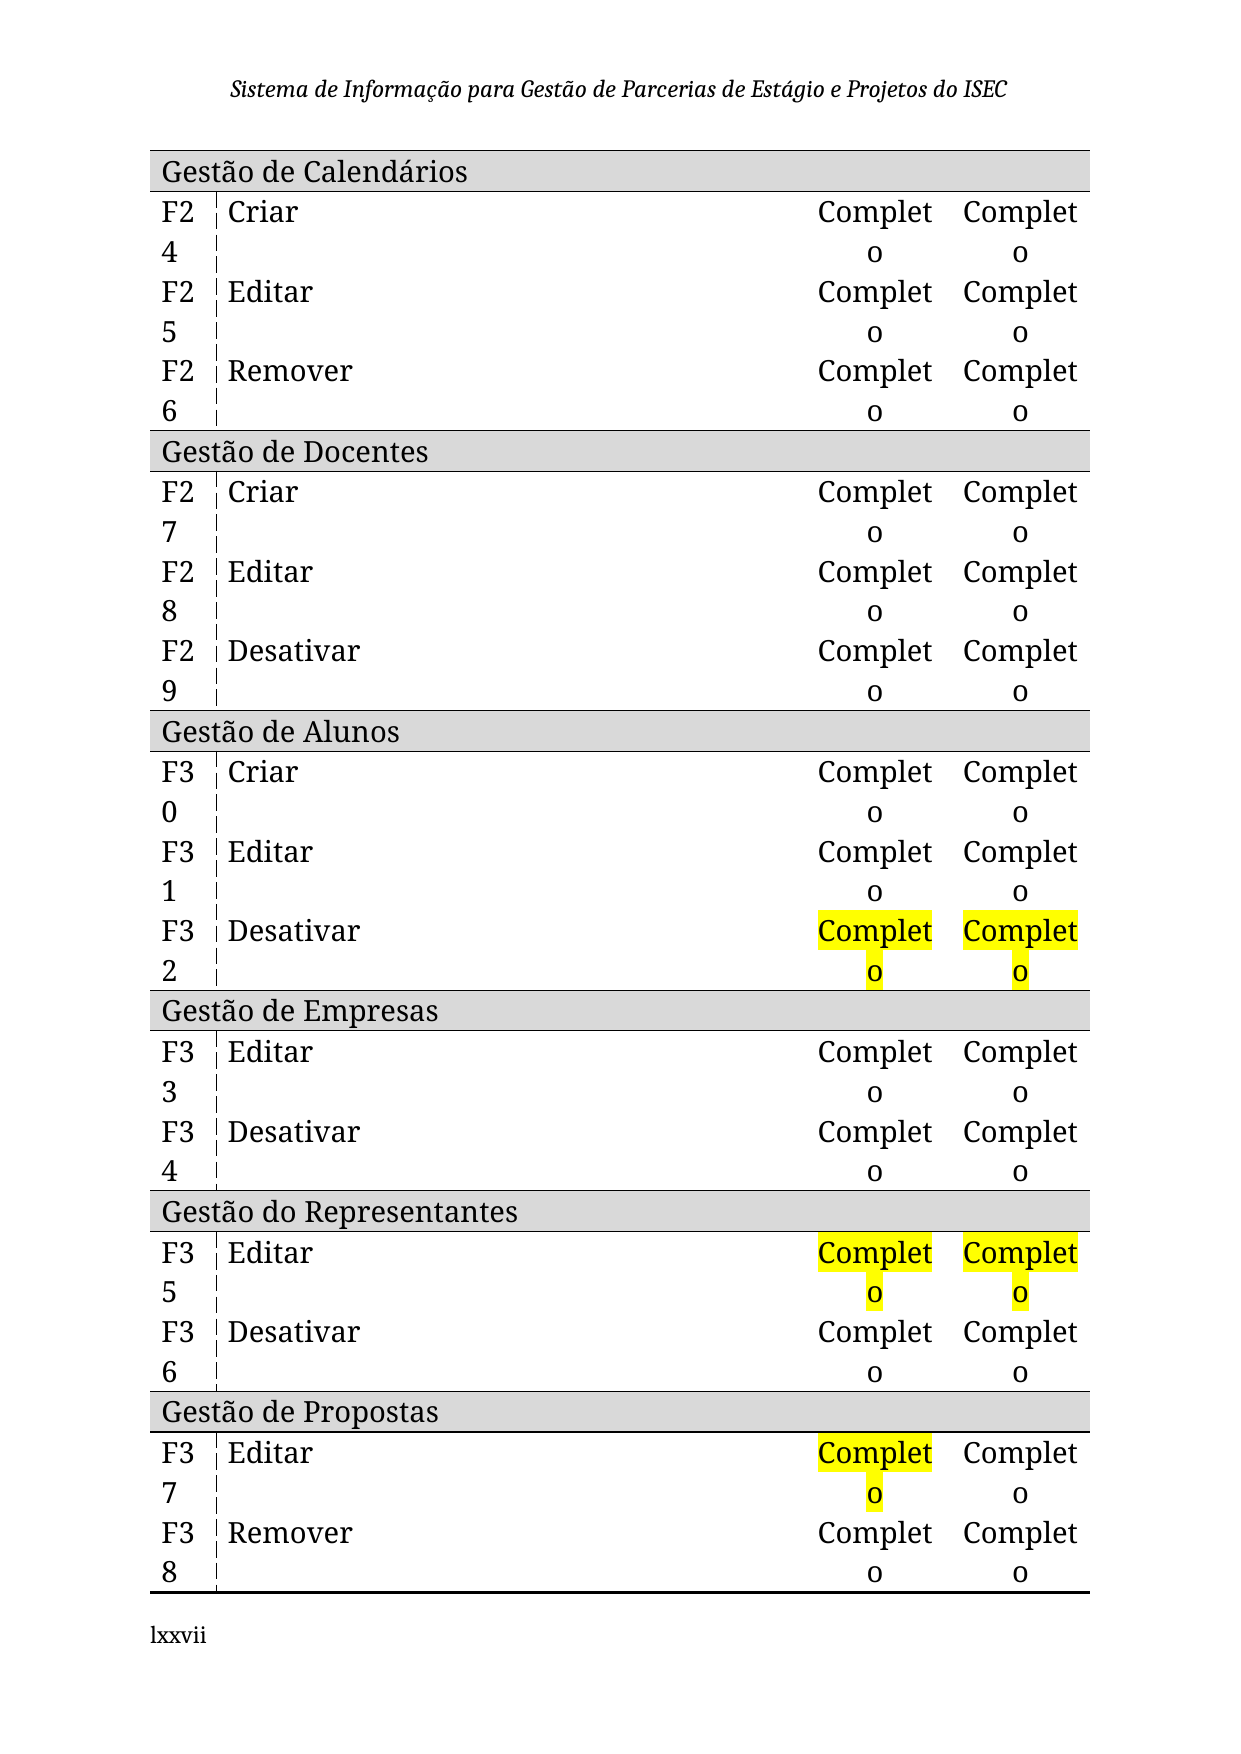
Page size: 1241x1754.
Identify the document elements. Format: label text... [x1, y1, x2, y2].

table_cell Completo [800, 630, 950, 710]
table_cell Desativar [216, 1311, 799, 1391]
table_cell Gestão de Docentes [150, 431, 1090, 471]
table_cell Completo [950, 630, 1090, 710]
table_cell Completo [950, 1031, 1090, 1111]
table_cell F37 [150, 1433, 216, 1512]
table_cell F24 [150, 192, 216, 271]
table_cell Completo [950, 1311, 1090, 1391]
table_cell F35 [150, 1232, 216, 1311]
table_cell Completo [950, 551, 1090, 630]
table_cell Completo [883, 1232, 950, 1311]
table_cell F36 [150, 1311, 216, 1391]
table_cell Completo [800, 551, 950, 630]
table_cell Completo [950, 1512, 1090, 1591]
table_cell F34 [150, 1111, 216, 1190]
table_cell F27 [150, 472, 216, 551]
table_cell Completo [883, 1433, 950, 1512]
table_cell Editar [216, 271, 799, 351]
table_cell Desativar [216, 1111, 799, 1190]
table_cell Completo [800, 752, 950, 831]
table_cell Completo [950, 1433, 1090, 1512]
table_cell F32 [150, 910, 216, 990]
table_cell F31 [150, 831, 216, 910]
table_cell F28 [150, 551, 216, 630]
table_cell Editar [216, 1433, 799, 1512]
table_cell Gestão de Empresas [150, 991, 1090, 1030]
table_cell Completo [800, 910, 866, 990]
table_cell Remover [216, 351, 799, 430]
table_cell Completo [950, 351, 1090, 430]
table_cell Remover [216, 1512, 799, 1591]
table_cell Completo [800, 351, 950, 430]
table_cell Completo [800, 192, 950, 271]
table_cell Criar [216, 752, 799, 831]
table_cell Completo [950, 1232, 1012, 1311]
table_cell Completo [950, 271, 1090, 351]
table_cell F25 [150, 271, 216, 351]
table_cell Gestão de Propostas [150, 1392, 1090, 1431]
table_cell F38 [150, 1512, 216, 1591]
table_cell Editar [216, 831, 799, 910]
table_cell Completo [950, 831, 1090, 910]
table_cell Completo [800, 1433, 866, 1512]
table_cell Completo [950, 472, 1090, 551]
table_cell Criar [216, 192, 799, 271]
table_cell Completo [800, 1031, 950, 1111]
table_cell Gestão de Calendários [150, 151, 1090, 191]
table_cell Completo [950, 192, 1090, 271]
table_cell Desativar [216, 910, 799, 990]
table_cell Gestão de Alunos [150, 711, 1090, 751]
table_cell Editar [216, 551, 799, 630]
table_cell Criar [216, 472, 799, 551]
table_cell Completo [800, 472, 950, 551]
table_cell Completo [950, 752, 1090, 831]
table_cell Desativar [216, 630, 799, 710]
table_cell Completo [1029, 1232, 1090, 1311]
table_cell Completo [800, 1232, 866, 1311]
table_cell Gestão do Representantes [150, 1191, 1090, 1231]
table_cell Editar [216, 1031, 799, 1111]
table_cell Completo [800, 1311, 950, 1391]
table_cell Completo [800, 1512, 950, 1591]
table_cell F29 [150, 630, 216, 710]
table_cell F26 [150, 351, 216, 430]
table_cell Completo [883, 910, 950, 990]
table_cell Completo [950, 910, 1012, 990]
table_cell Editar [216, 1232, 799, 1311]
table_cell Completo [800, 1111, 950, 1190]
table_cell Completo [1029, 910, 1090, 990]
table_cell F33 [150, 1031, 216, 1111]
table_cell Completo [800, 271, 950, 351]
table_cell F30 [150, 752, 216, 831]
table_cell Completo [950, 1111, 1090, 1190]
table_cell Completo [800, 831, 950, 910]
